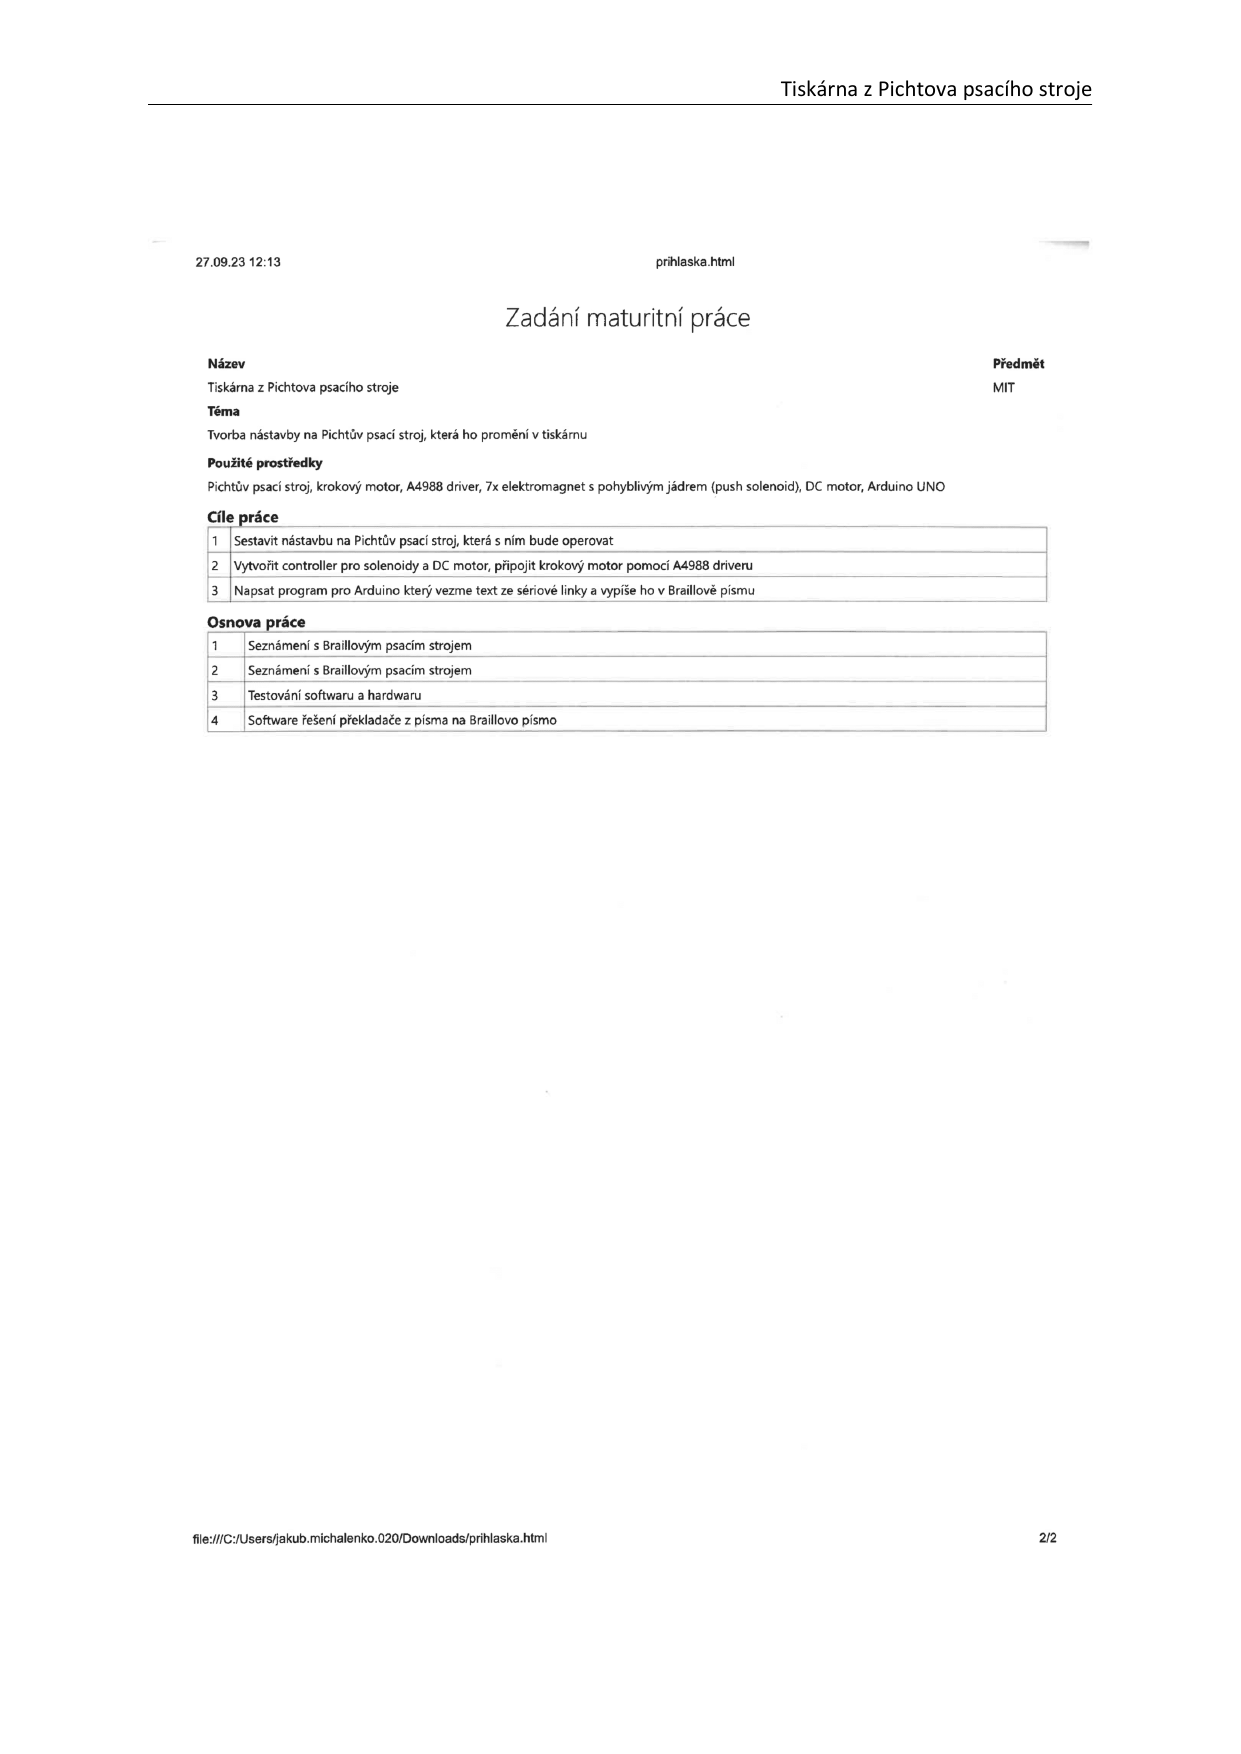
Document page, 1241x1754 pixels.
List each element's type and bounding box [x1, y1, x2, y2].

picture [147, 236, 1093, 1573]
